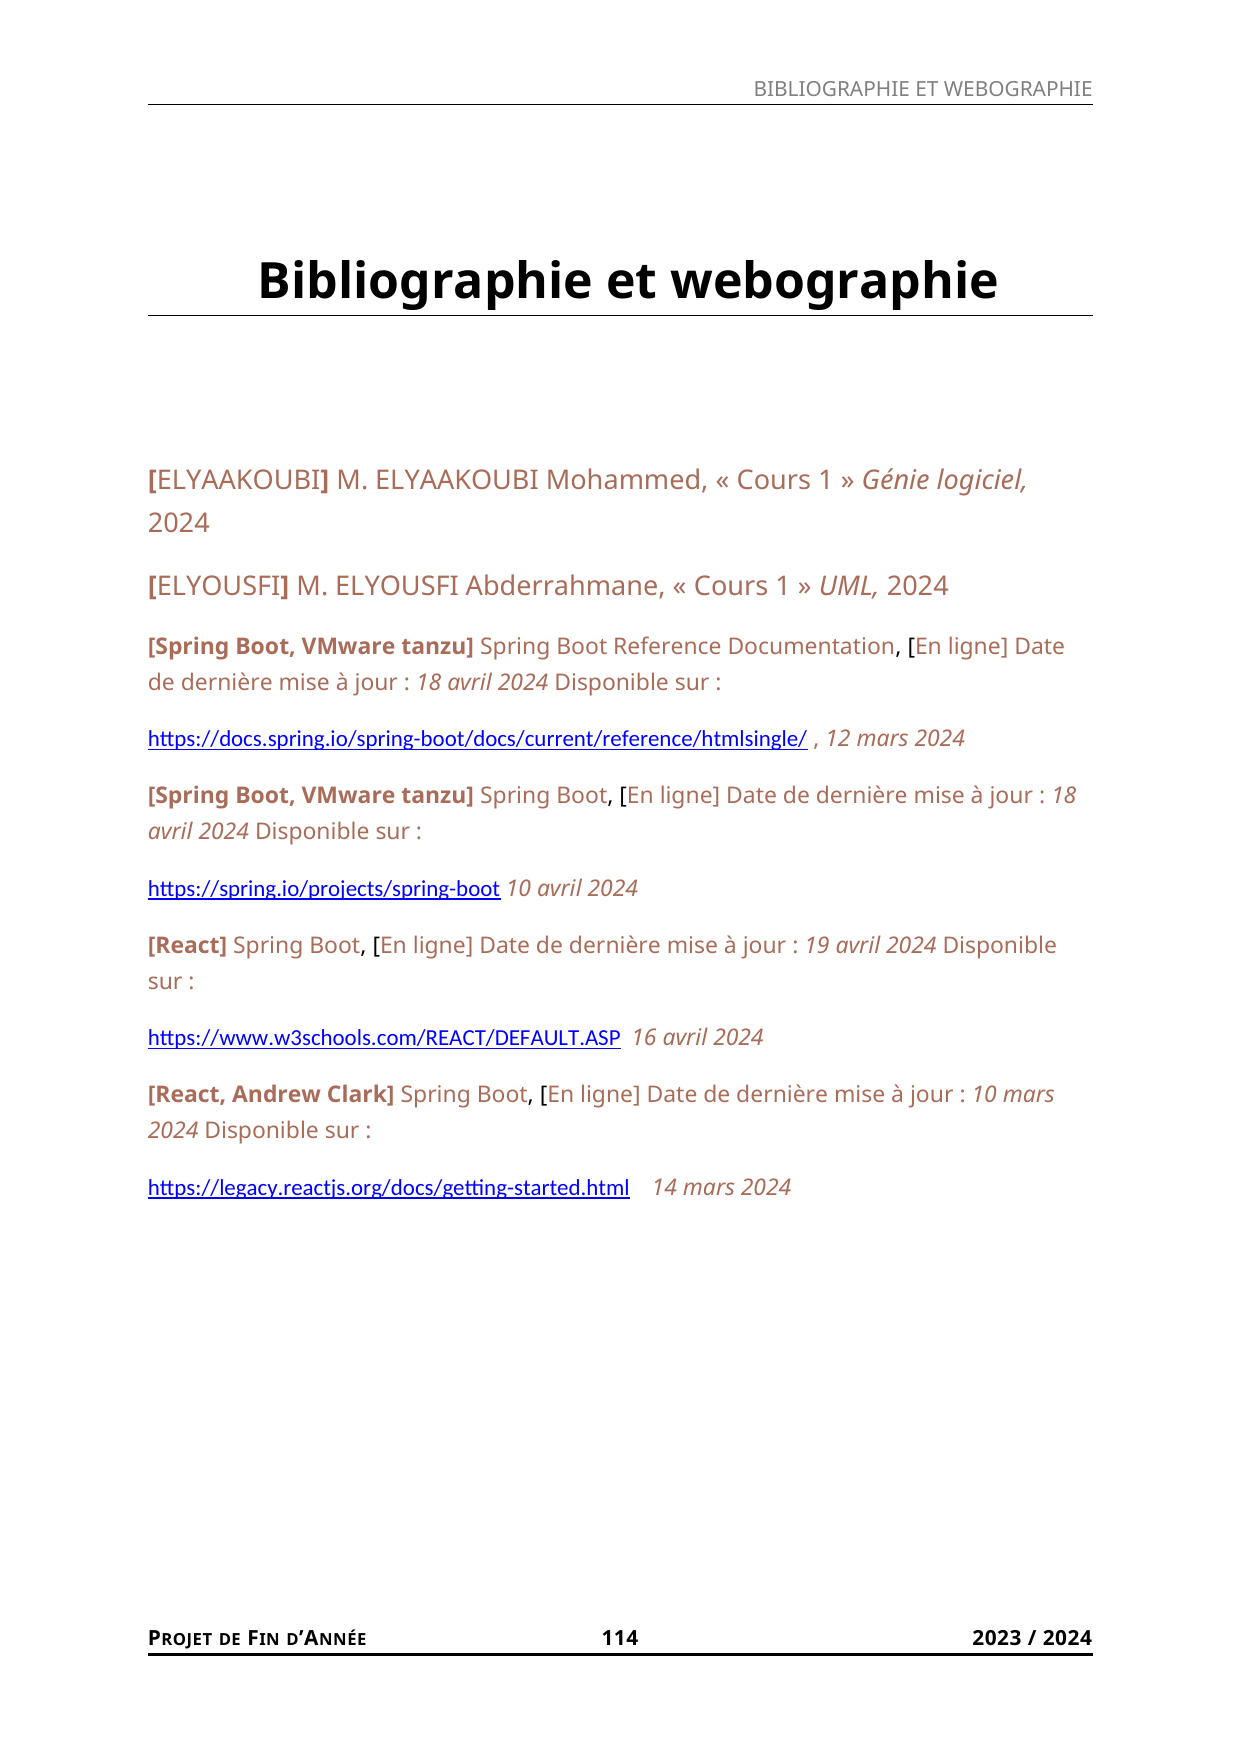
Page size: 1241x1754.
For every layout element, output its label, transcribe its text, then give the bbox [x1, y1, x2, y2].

text [React, Andrew Clark] Spring Boot, [En ligne] Date de dernière mise à jour : 10 mars 2024 Disponible sur : [148, 1078, 1093, 1145]
text [ELYOUSFI] M. ELYOUSFI Abderrahmane, « Cours 1 » UML, 2024 [148, 566, 1093, 603]
text https://www.w3schools.com/REACT/DEFAULT.ASP 16 avril 2024 [148, 1021, 1093, 1053]
text [Spring Boot, VMware tanzu] Spring Boot Reference Documentation, [En ligne] Date de dernière mise à jour : 18 avril 2024 Disponible sur : [148, 630, 1093, 697]
text https://legacy.reactjs.org/docs/getting-started.html 14 mars 2024 [148, 1171, 1093, 1202]
text https://spring.io/projects/spring-boot 10 avril 2024 [148, 872, 1093, 903]
text Bibliographie et webographie [148, 245, 1093, 315]
text [ELYAAKOUBI] M. ELYAAKOUBI Mohammed, « Cours 1 » Génie logiciel, 2024 [148, 461, 1093, 540]
text [Spring Boot, VMware tanzu] Spring Boot, [En ligne] Date de dernière mise à jour : 18 avril 2024 Disponible sur : [148, 779, 1093, 846]
text https://docs.spring.io/spring-boot/docs/current/reference/htmlsingle/ , 12 mars 2024 [148, 722, 1093, 754]
text [React] Spring Boot, [En ligne] Date de dernière mise à jour : 19 avril 2024 Disponible sur : [148, 929, 1093, 996]
